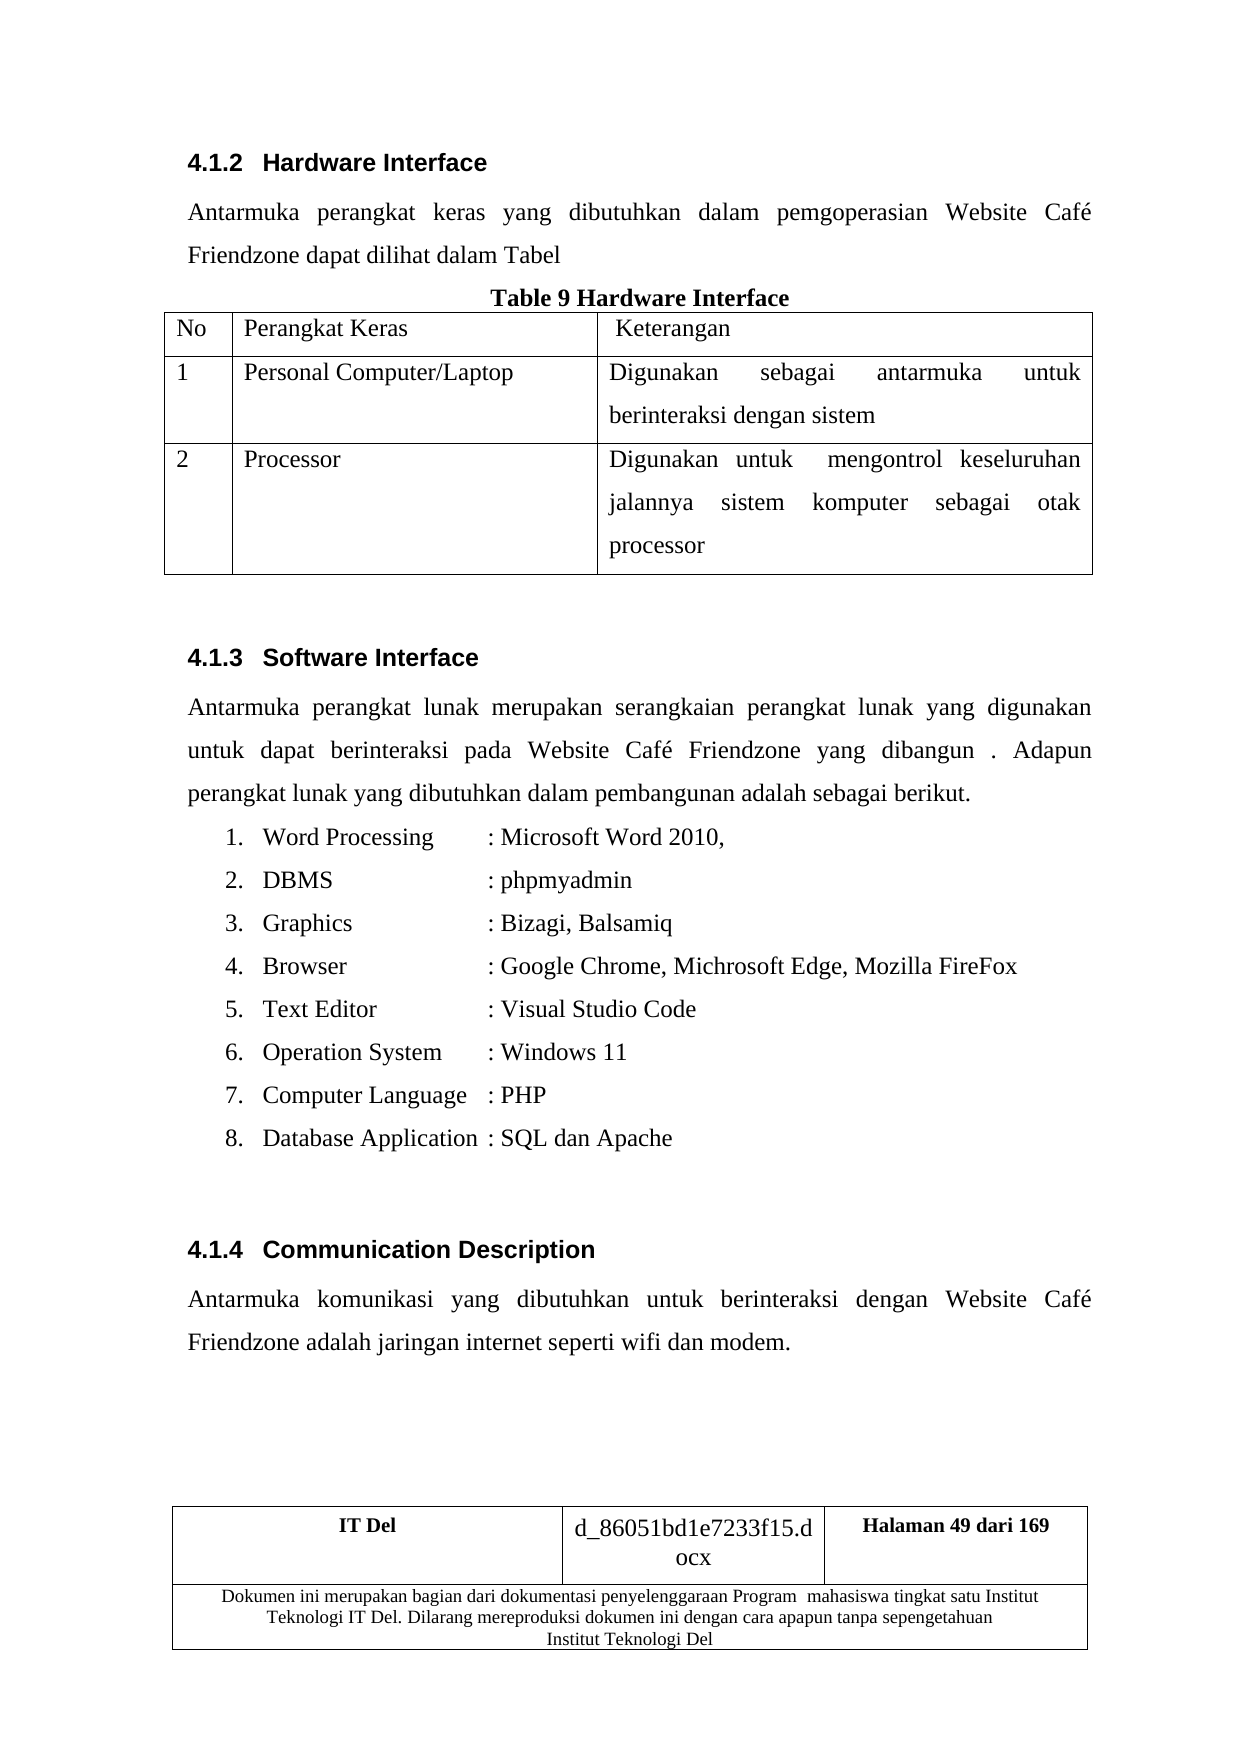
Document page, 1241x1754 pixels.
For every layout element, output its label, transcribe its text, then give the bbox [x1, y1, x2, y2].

list Text Editor : Visual Studio Code [225, 994, 1092, 1023]
text Table 9 Hardware Interface [187, 283, 1092, 312]
table_cell 1 [165, 357, 232, 443]
list Word Processing : Microsoft Word 2010, [225, 822, 1092, 850]
list Database Application : SQL dan Apache [225, 1123, 1092, 1152]
table_cell Processor [233, 444, 597, 574]
list Computer Language : PHP [225, 1080, 1092, 1109]
list Browser : Google Chrome, Michrosoft Edge, Mozilla FireFox [225, 951, 1092, 980]
list Graphics : Bizagi, Balsamiq [225, 908, 1092, 937]
table_cell Digunakan untuk mengontrol keseluruhan jalannya sistem komputer sebagai otak processor [598, 444, 1092, 574]
table_cell 2 [165, 444, 232, 574]
table_header Perangkat Keras [233, 313, 597, 356]
text Antarmuka perangkat lunak merupakan serangkaian perangkat lunak yang digunakan untuk dapat berinteraksi pada Website Café Friendzone yang dibangun . Adapun perangkat lunak yang dibutuhkan dalam pembangunan adalah sebagai berikut. [187, 692, 1092, 807]
subtitle Hardware Interface [187, 148, 1092, 176]
table_cell Digunakan sebagai antarmuka untuk berinteraksi dengan sistem [598, 357, 1092, 443]
subtitle Software Interface [187, 643, 1092, 672]
list Operation System : Windows 11 [225, 1037, 1092, 1066]
list DBMS : phpmyadmin [225, 865, 1092, 893]
subtitle Communication Description [187, 1235, 1092, 1263]
table_header No [165, 313, 232, 356]
text Antarmuka komunikasi yang dibutuhkan untuk berinteraksi dengan Website Café Friendzone adalah jaringan internet seperti wifi dan modem. [187, 1284, 1092, 1356]
text Antarmuka perangkat keras yang dibutuhkan dalam pemgoperasian Website Café Friendzone dapat dilihat dalam Tabel [187, 197, 1092, 269]
table_cell Personal Computer/Laptop [233, 357, 597, 443]
table_header Keterangan [598, 313, 1092, 356]
